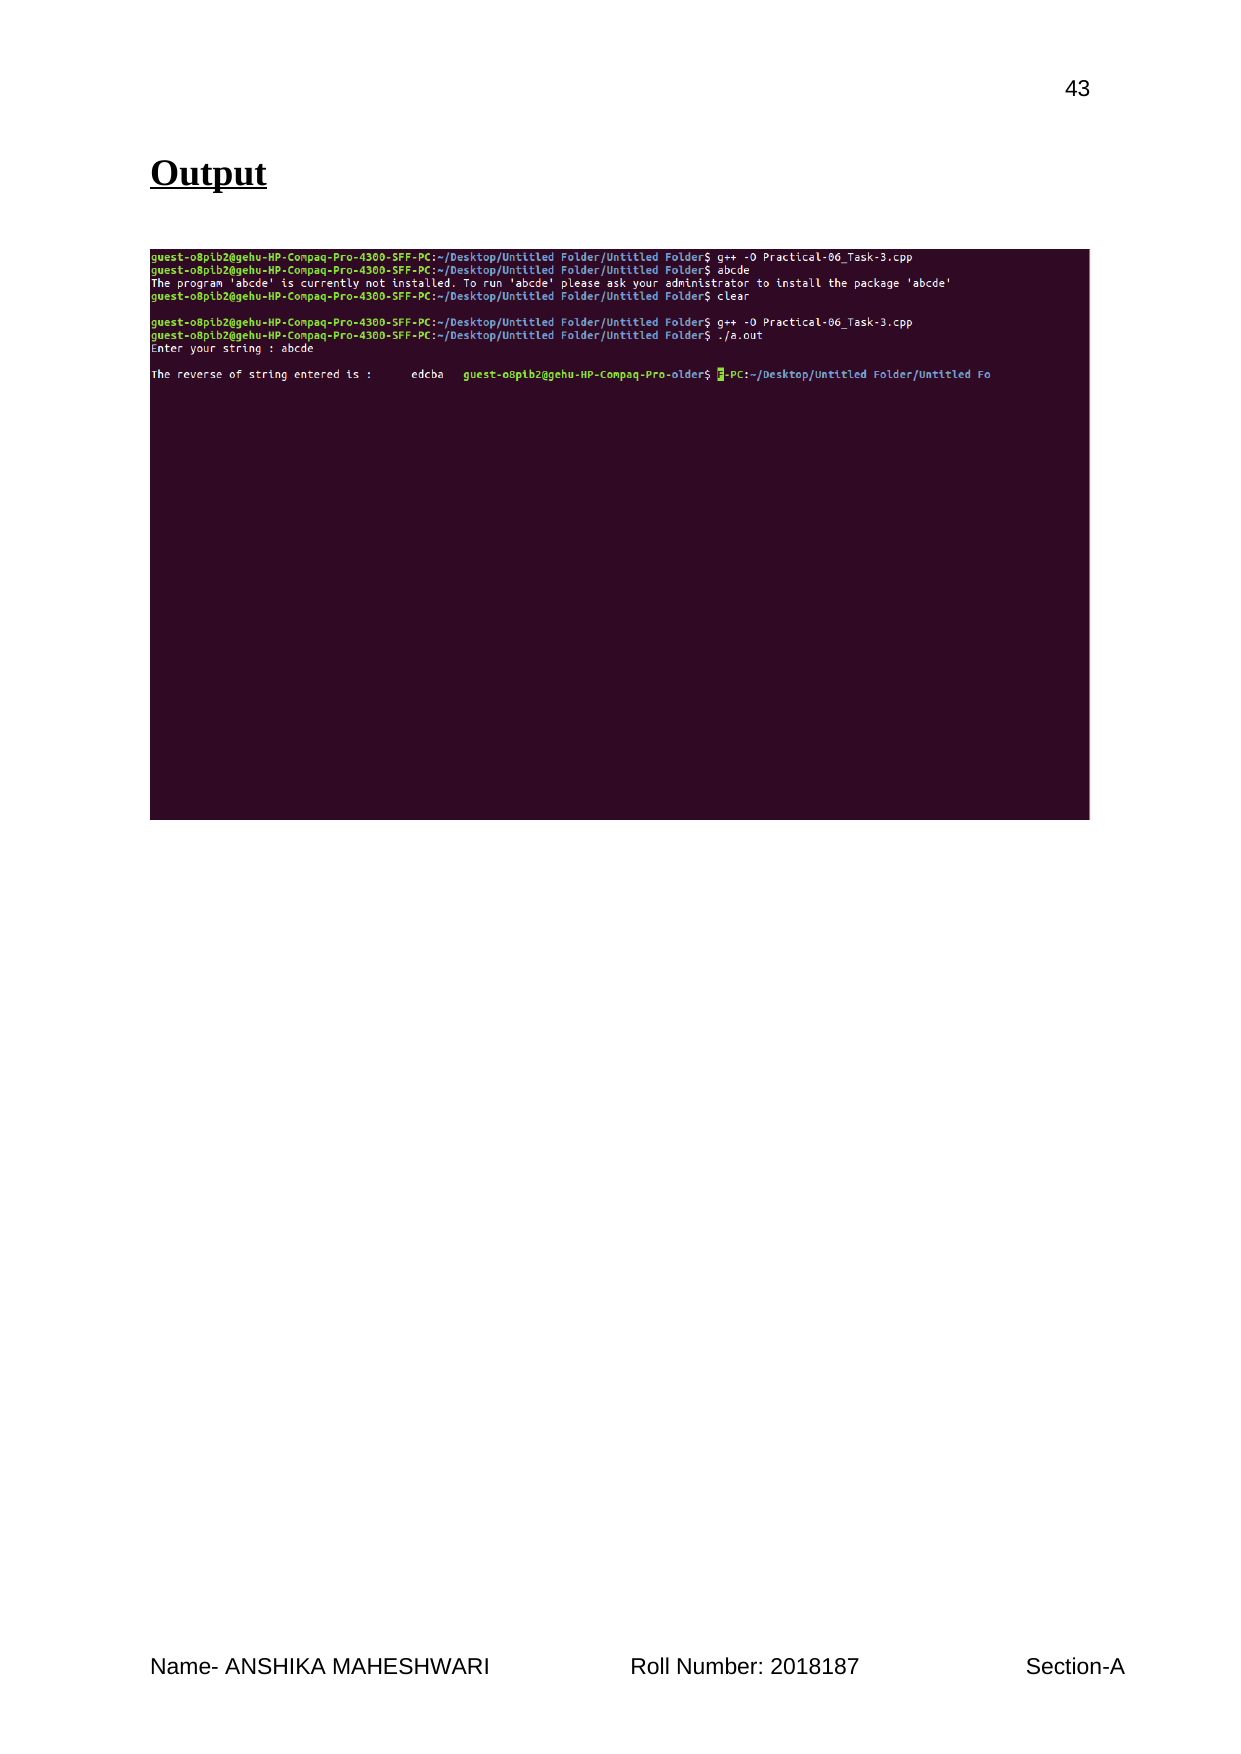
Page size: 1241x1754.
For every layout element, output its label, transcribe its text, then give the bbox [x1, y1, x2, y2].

text Output [150, 150, 1090, 193]
picture [150, 249, 1091, 820]
